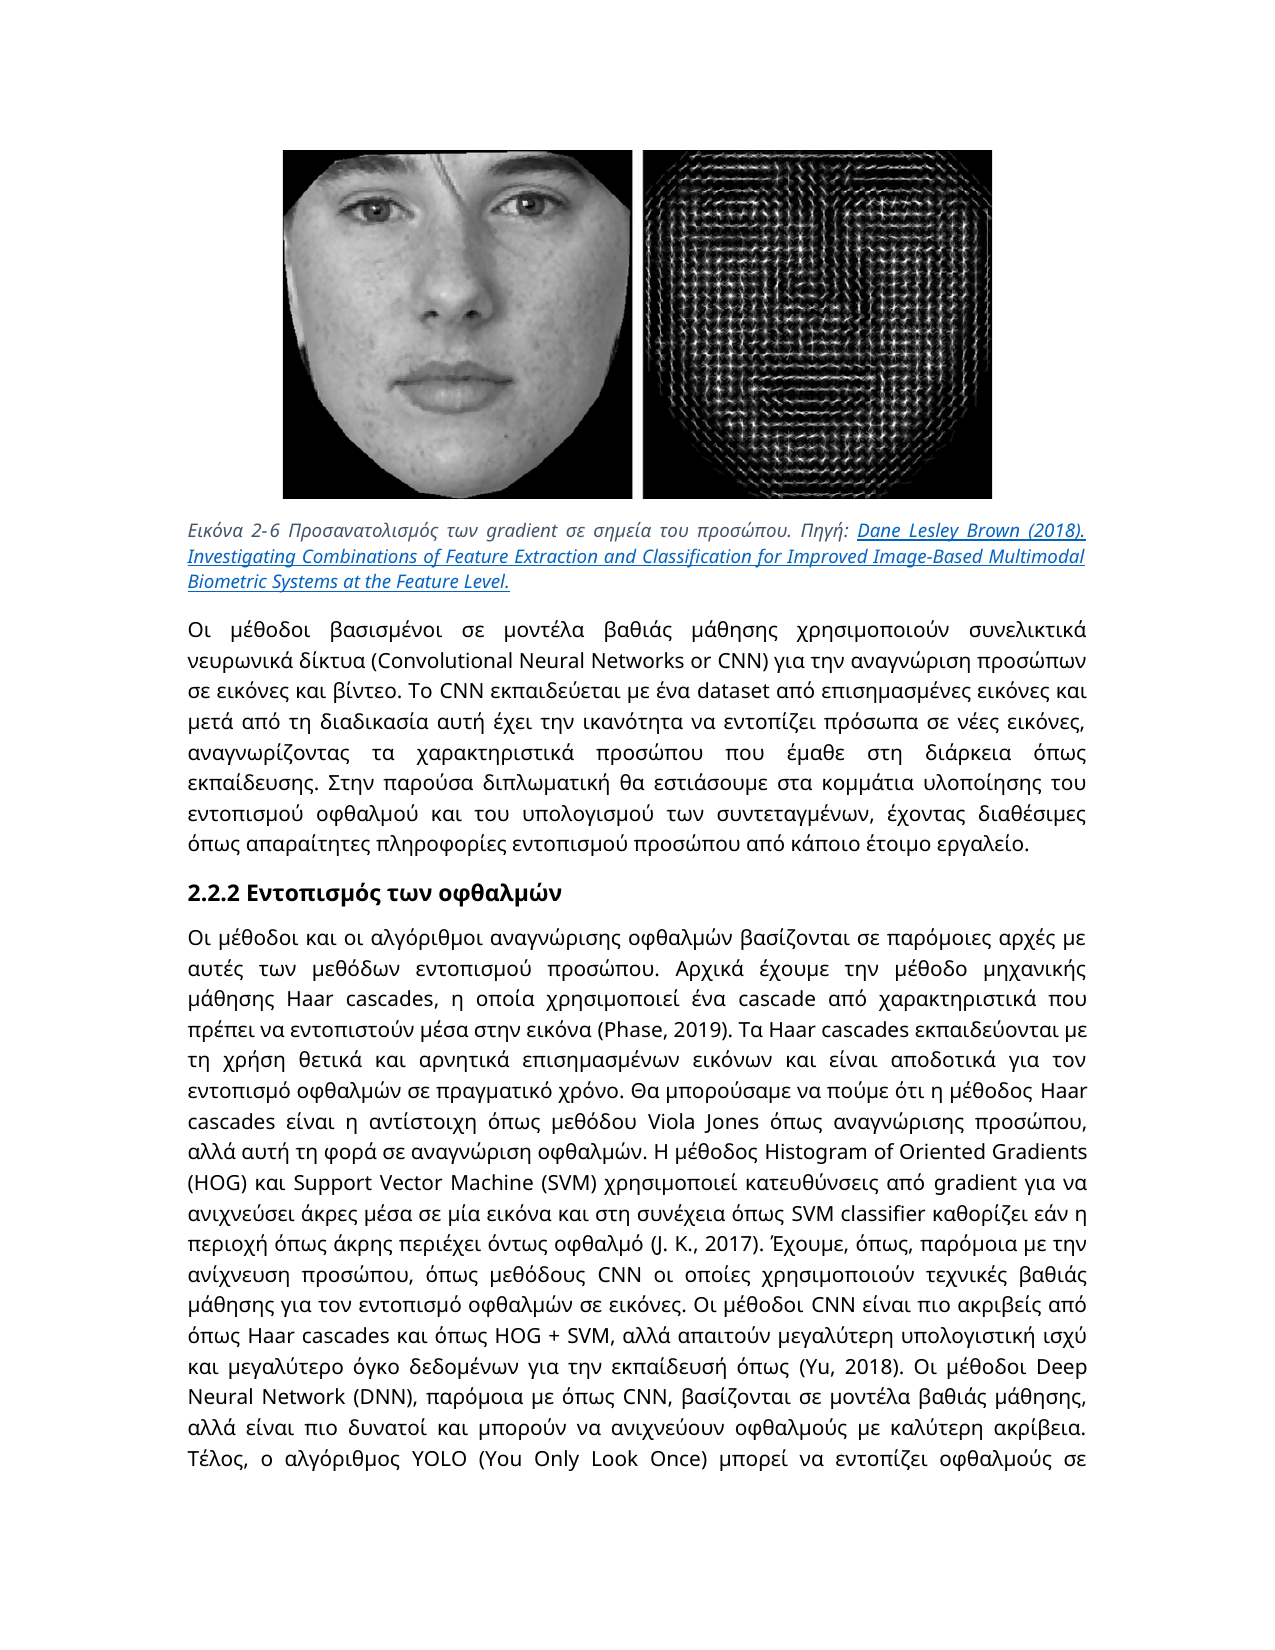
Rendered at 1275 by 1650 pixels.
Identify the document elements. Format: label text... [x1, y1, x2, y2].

text Οι μέθοδοι βασισμένοι σε μοντέλα βαθιάς μάθησης χρησιμοποιούν συνελικτικά νευρωνικά δίκτυα (Convolutional Neural Networks or CNN) για την αναγνώριση προσώπων σε εικόνες και βίντεο. Το CNN εκπαιδεύεται με ένα dataset από επισημασμένες εικόνες και μετά από τη διαδικασία αυτή έχει την ικανότητα να εντοπίζει πρόσωπα σε νέες εικόνες, αναγνωρίζοντας τα χαρακτηριστικά προσώπου που έμαθε στη διάρκεια όπως εκπαίδευσης. Στην παρούσα διπλωματική θα εστιάσουμε στα κομμάτια υλοποίησης του εντοπισμού οφθαλμού και του υπολογισμού των συντεταγμένων, έχοντας διαθέσιμες όπως απαραίτητες πληροφορίες εντοπισμού προσώπου από κάποιο έτοιμο εργαλείο. [187, 615, 1087, 858]
text Εικόνα 2-6 Προσανατολισμός των gradient σε σημεία του προσώπου. Πηγή: Dane Lesley Brown (2018). Investigating Combinations of Feature Extraction and Classification for Improved Image-Based Multimodal Biometric Systems at the Feature Level. [187, 518, 1087, 594]
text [187, 923, 1087, 1472]
list Εντοπισμός των οφθαλμών [187, 877, 1087, 908]
